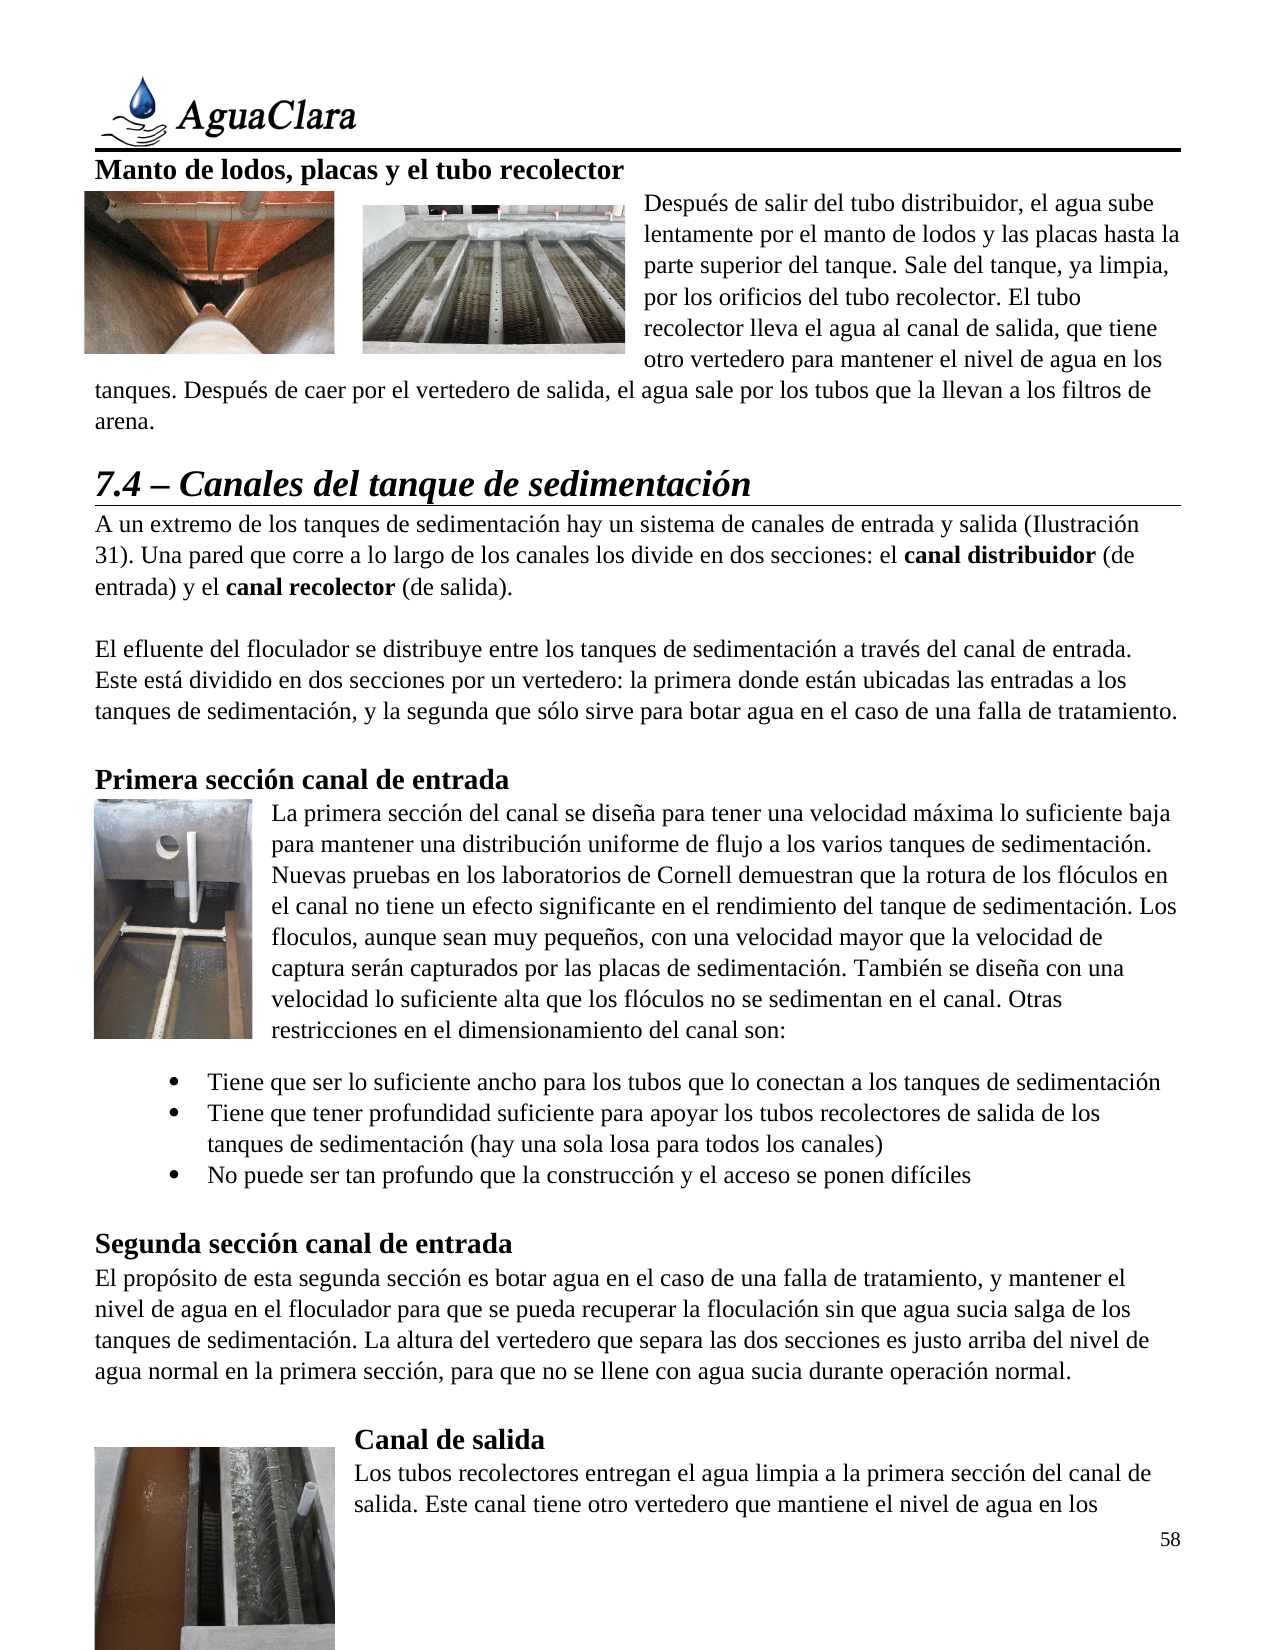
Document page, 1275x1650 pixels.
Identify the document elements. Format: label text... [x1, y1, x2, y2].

list Tiene que tener profundidad suficiente para apoyar los tubos recolectores de salida de los tanques de sedimentación (hay una sola losa para todos los canales) [169, 1098, 1181, 1158]
text La primera sección del canal se diseña para tener una velocidad máxima lo suficiente baja para mantener una distribución uniforme de flujo a los varios tanques de sedimentación. Nuevas pruebas en los laboratorios de Cornell demuestran que la rotura de los flóculos en el canal no tiene un efecto significante en el rendimiento del tanque de sedimentación. Los floculos, aunque sean muy pequeños, con una velocidad mayor que la velocidad de captura serán capturados por las placas de sedimentación. También se diseña con una velocidad lo suficiente alta que los flóculos no se sedimentan en el canal. Otras restricciones en el dimensionamiento del canal son: [94, 798, 1181, 1044]
list No puede ser tan profundo que la construcción y el acceso se ponen difíciles [169, 1160, 1181, 1189]
picture [93, 799, 253, 1039]
text El efluente del floculador se distribuye entre los tanques de sedimentación a través del canal de entrada. Este está dividido en dos secciones por un vertedero: la primera donde están ubicadas las entradas a los tanques de sedimentación, y la segunda que sólo sirve para botar agua en el caso de una falla de tratamiento. [94, 634, 1181, 724]
subtitle Primera sección canal de entrada [94, 762, 1181, 796]
picture [84, 191, 335, 354]
list Tiene que ser lo suficiente ancho para los tubos que lo conectan a los tanques de sedimentación [169, 1067, 1181, 1096]
text El propósito de esta segunda sección es botar agua en el caso de una falla de tratamiento, y mantener el nivel de agua en el floculador para que se pueda recuperar la floculación sin que agua sucia salga de los tanques de sedimentación. La altura del vertedero que separa las dos secciones es justo arriba del nivel de agua normal en la primera sección, para que no se llene con agua sucia durante operación normal. [94, 1263, 1181, 1384]
picture [94, 75, 373, 148]
picture [94, 1447, 335, 1650]
subtitle Canal de salida [94, 1422, 1181, 1456]
subtitle Segunda sección canal de entrada [94, 1226, 1181, 1260]
picture [362, 205, 625, 354]
text A un extremo de los tanques de sedimentación hay un sistema de canales de entrada y salida (Ilustración 15). Una pared que corre a lo largo de los canales los divide en dos secciones: el canal distribuidor (de entrada) y el canal recolector (de salida). [94, 509, 1181, 600]
subtitle – Canales del tanque de sedimentación [94, 462, 1181, 506]
subtitle Manto de lodos, placas y el tubo recolector [94, 152, 1181, 186]
